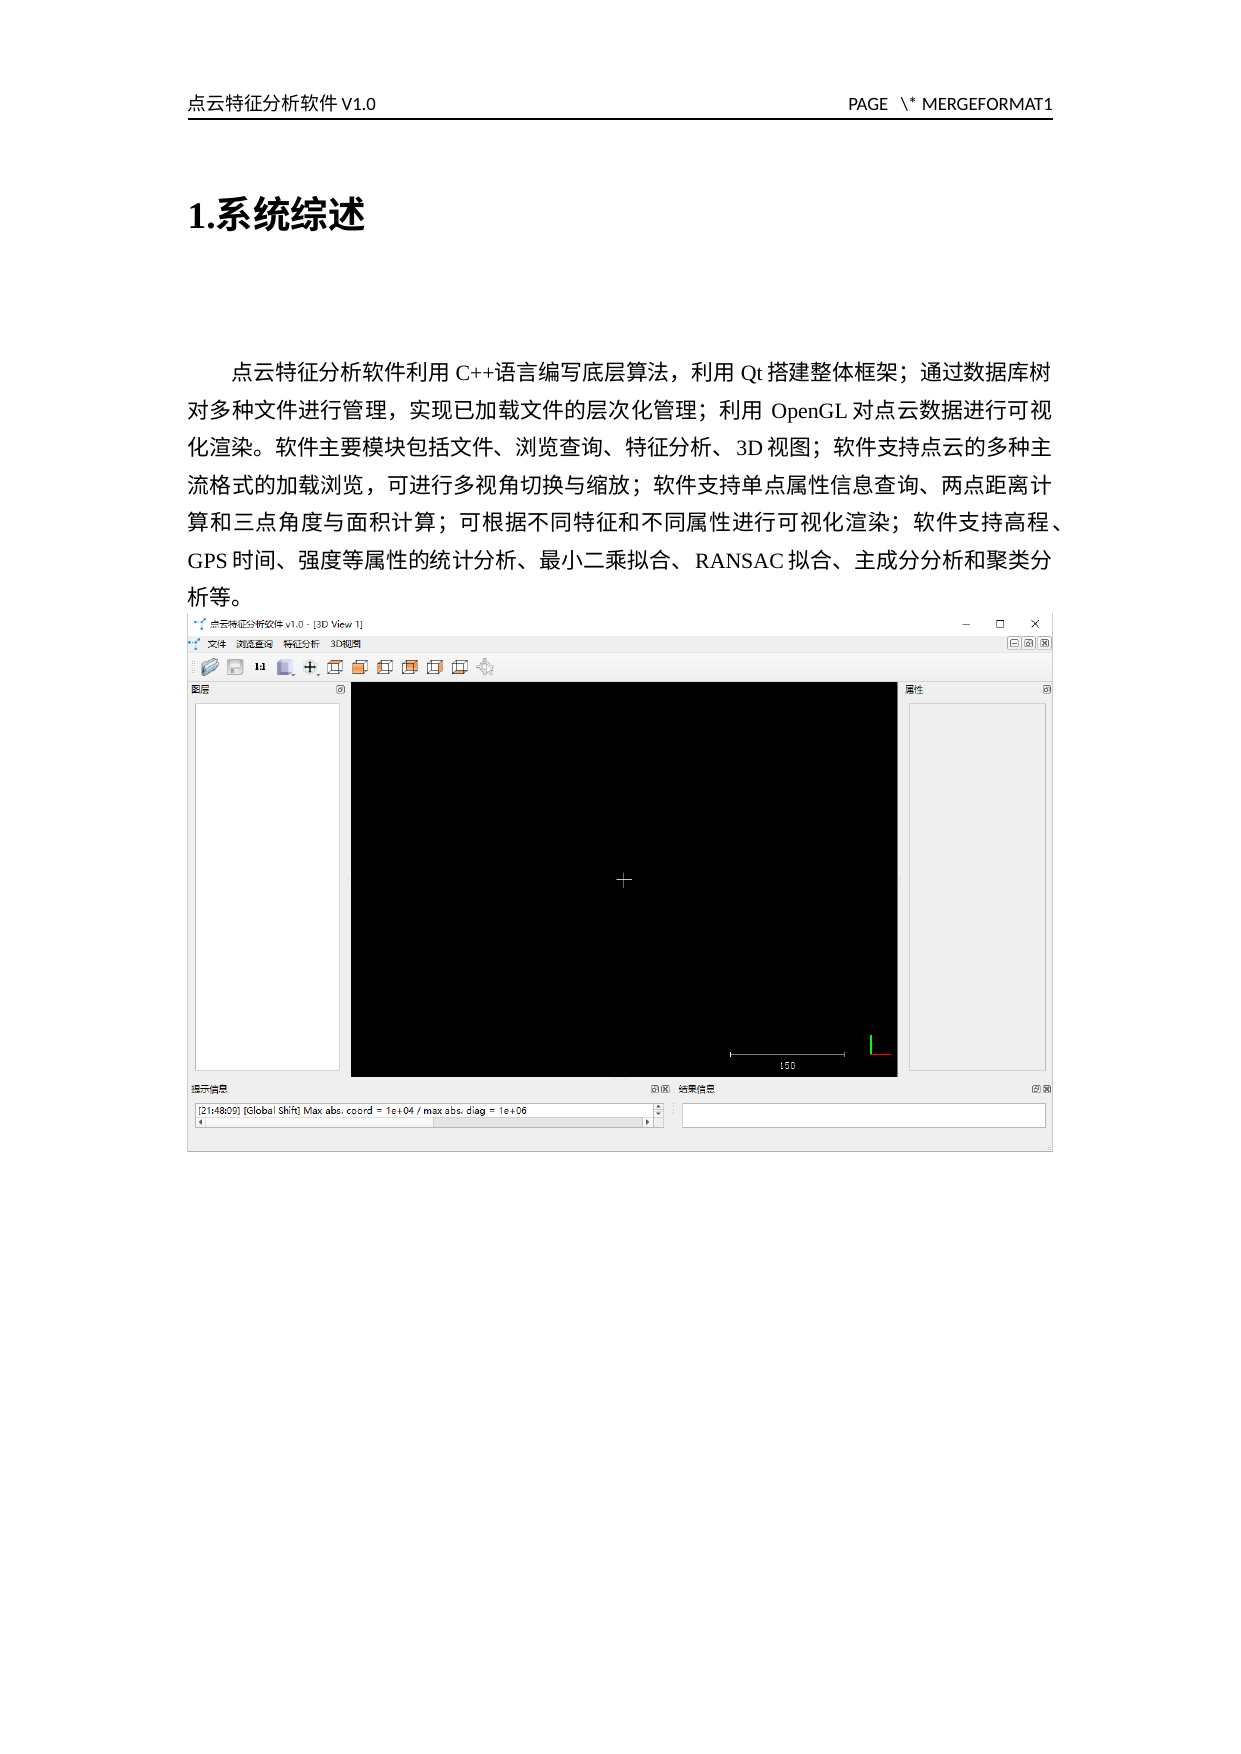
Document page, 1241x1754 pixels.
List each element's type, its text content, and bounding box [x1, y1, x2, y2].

text 点云特征分析软件利用C++语言编写底层算法，利用Qt搭建整体框架；通过数据库树对多种文件进行管理，实现已加载文件的层次化管理；利用OpenGL对点云数据进行可视化渲染。软件主要模块包括文件、浏览查询、特征分析、3D视图；软件支持点云的多种主流格式的加载浏览，可进行多视角切换与缩放；软件支持单点属性信息查询、两点距离计算和三点角度与面积计算；可根据不同特征和不同属性进行可视化渲染；软件支持高程、GPS时间、强度等属性的统计分析、最小二乘拟合、RANSAC拟合、主成分分析和聚类分析等。 [187, 351, 1053, 613]
subtitle 1.系统综述 [187, 185, 1053, 240]
picture [187, 613, 1053, 1152]
